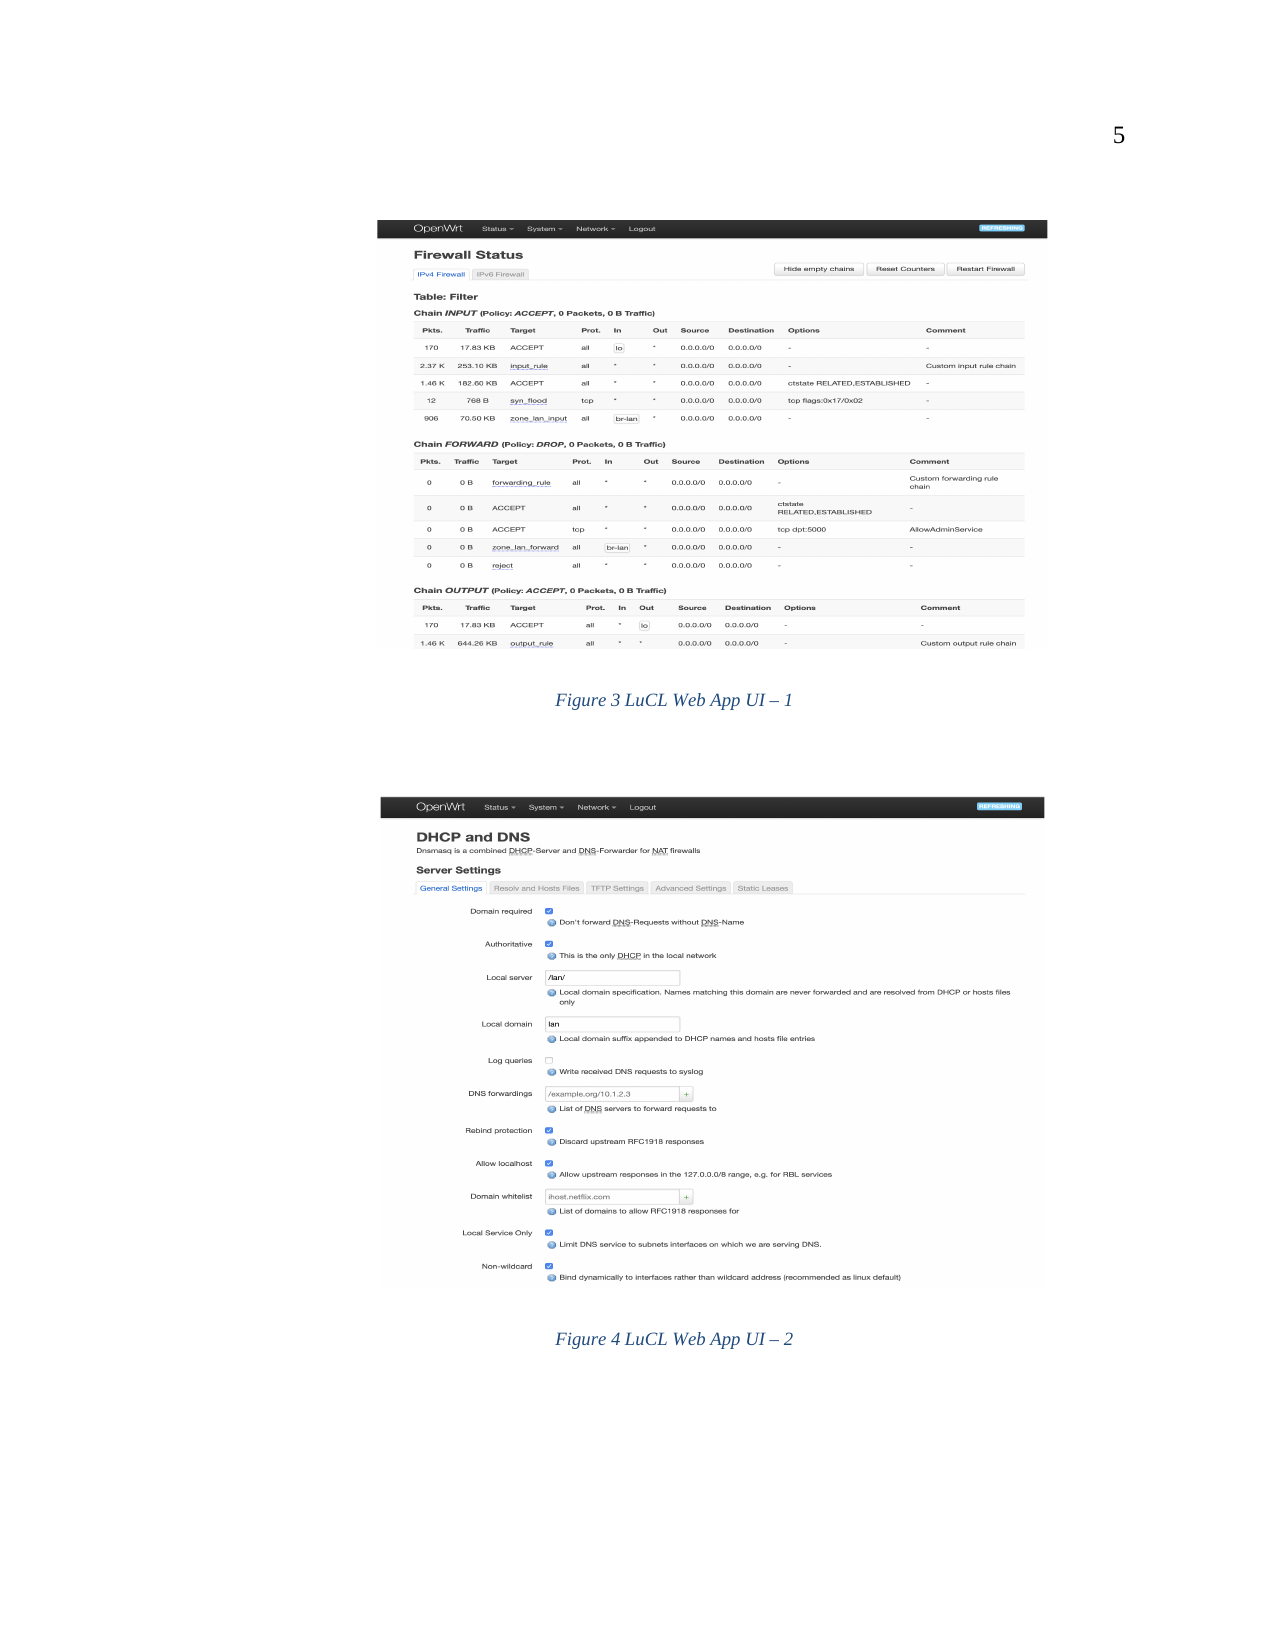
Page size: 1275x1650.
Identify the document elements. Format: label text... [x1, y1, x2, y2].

picture [380, 796, 1045, 1289]
picture [377, 220, 1048, 649]
text Figure 4 LuCL Web App UI – 2 [225, 1328, 1125, 1349]
text Figure 3 LuCL Web App UI – 1 [225, 688, 1125, 710]
